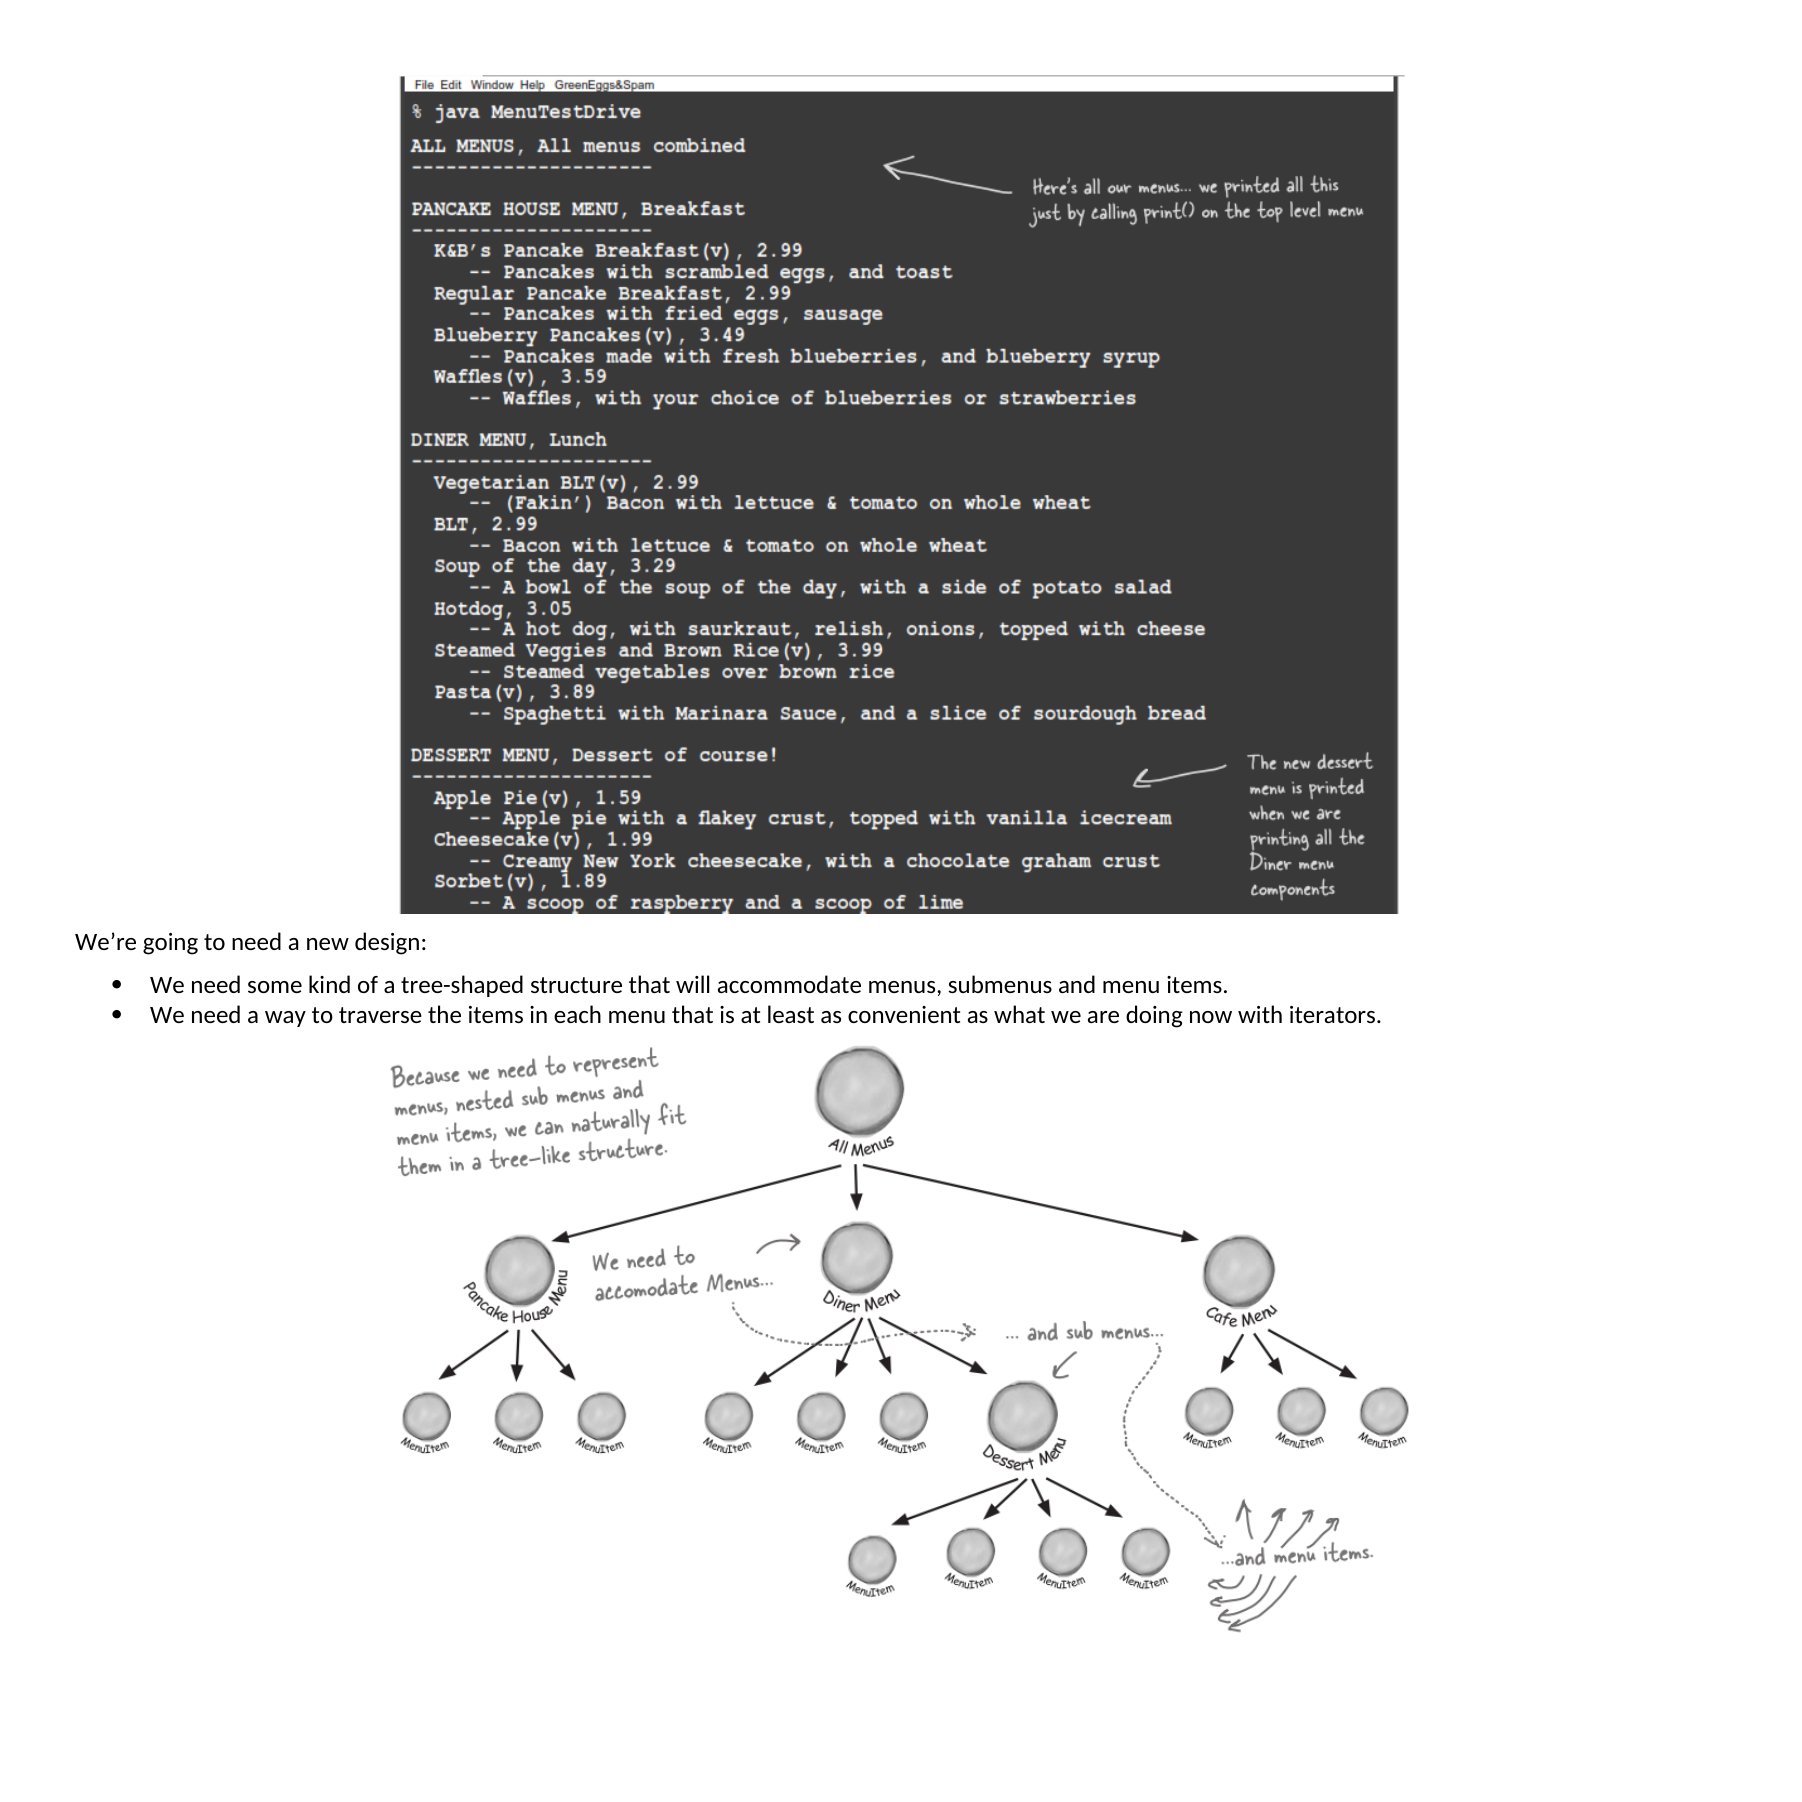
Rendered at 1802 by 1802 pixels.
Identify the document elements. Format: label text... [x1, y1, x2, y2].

list We need some kind of a tree-shaped structure that will accommodate menus, submenus and menu items. [112, 969, 1726, 999]
list We need a way to traverse the items in each menu that is at least as convenient as what we are doing now with iterators. [112, 999, 1726, 1030]
text We’re going to need a new design: [75, 926, 1726, 956]
